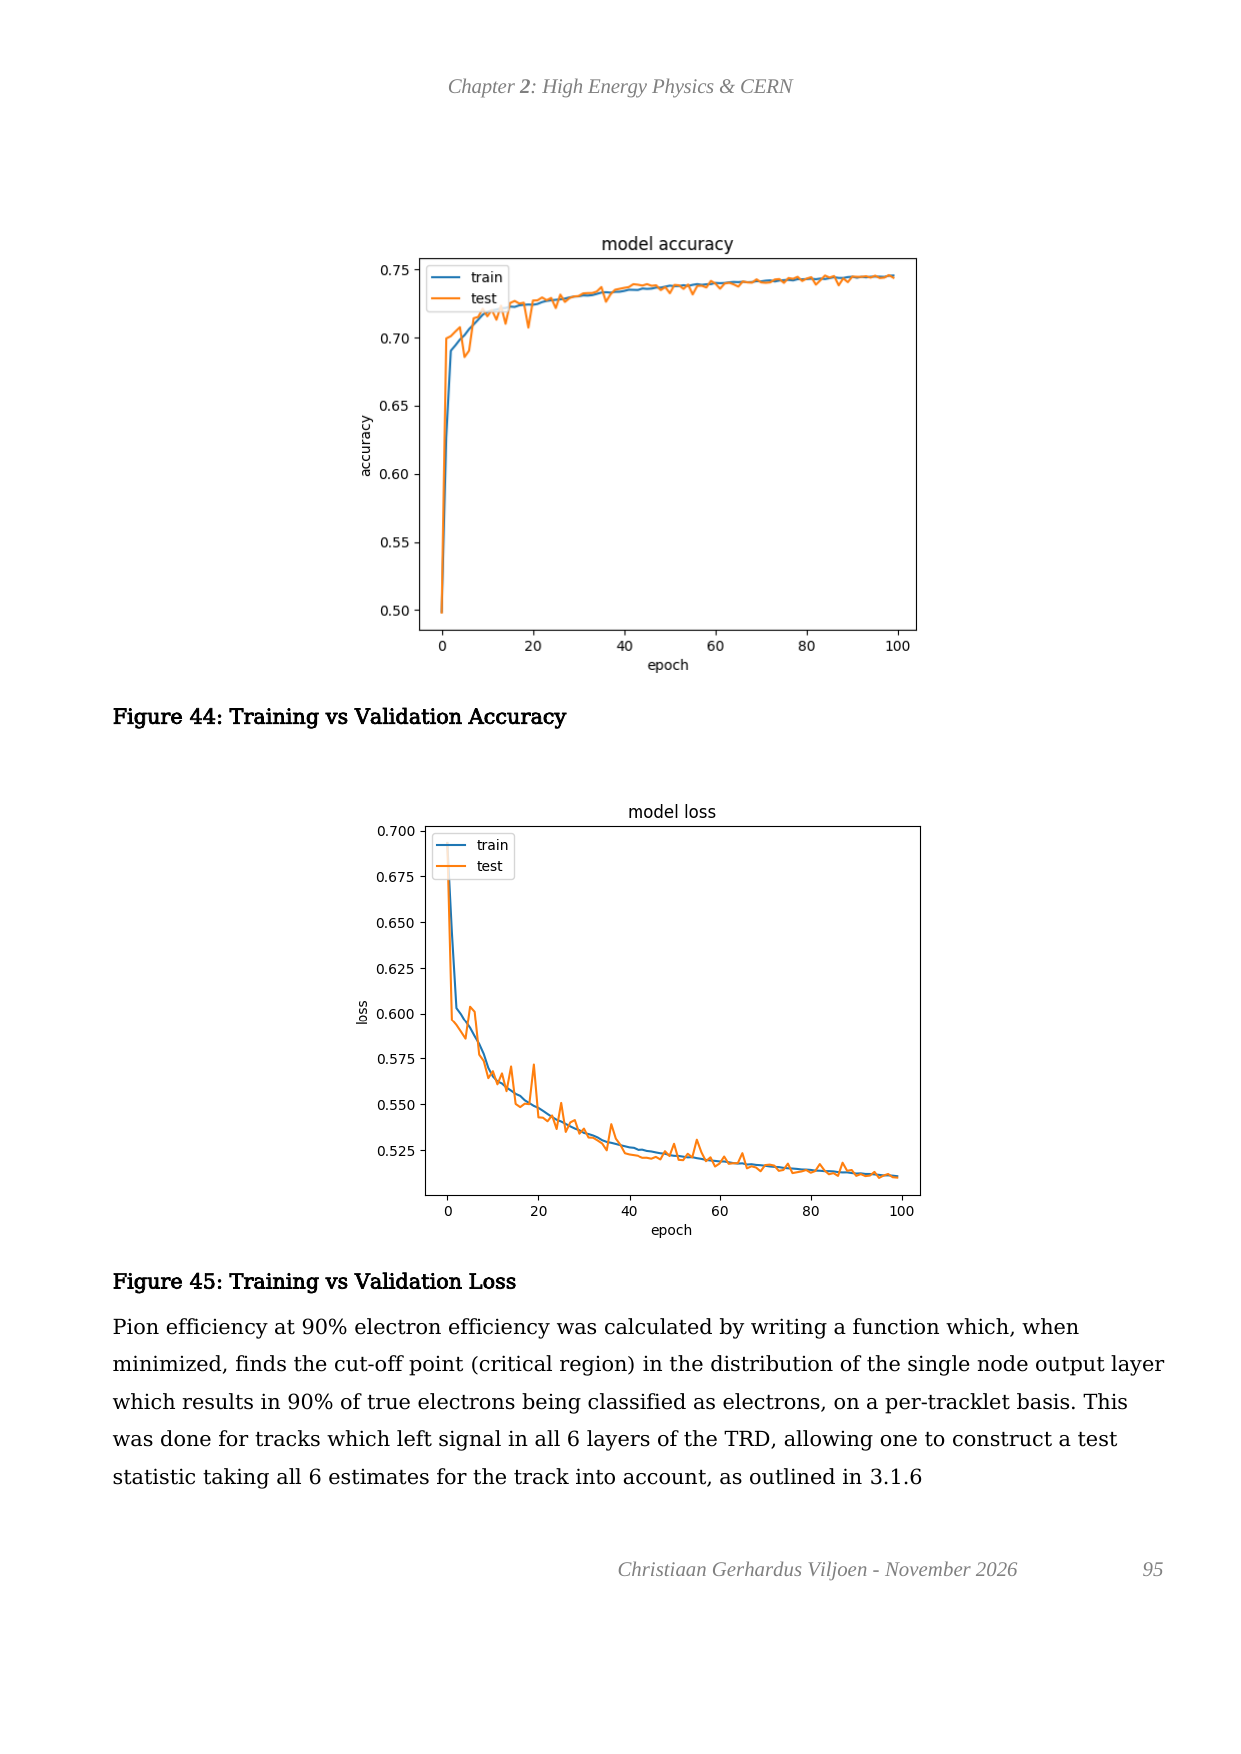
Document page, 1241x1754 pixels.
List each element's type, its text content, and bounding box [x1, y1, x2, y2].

picture [349, 226, 929, 683]
text Figure 45: Training vs Validation Loss [112, 1268, 1165, 1293]
text Pion efficiency at 90% electron efficiency was calculated by writing a function which, when minimized, finds the cut-off point (critical region) in the distribution of the single node output layer which results in 90% of true electrons being classified as electrons, on a per-tracklet basis. This was done for tracks which left signal in all 6 layers of the TRD, allowing one to construct a test statistic taking all 6 estimates for the track into account, as outlined in 3.1.6 Likelihood Ratio Tests & The Neyman-Pearson Lemma [112, 1314, 1165, 1489]
text Figure 44: Training vs Validation Accuracy [112, 703, 1165, 728]
picture [346, 794, 932, 1247]
